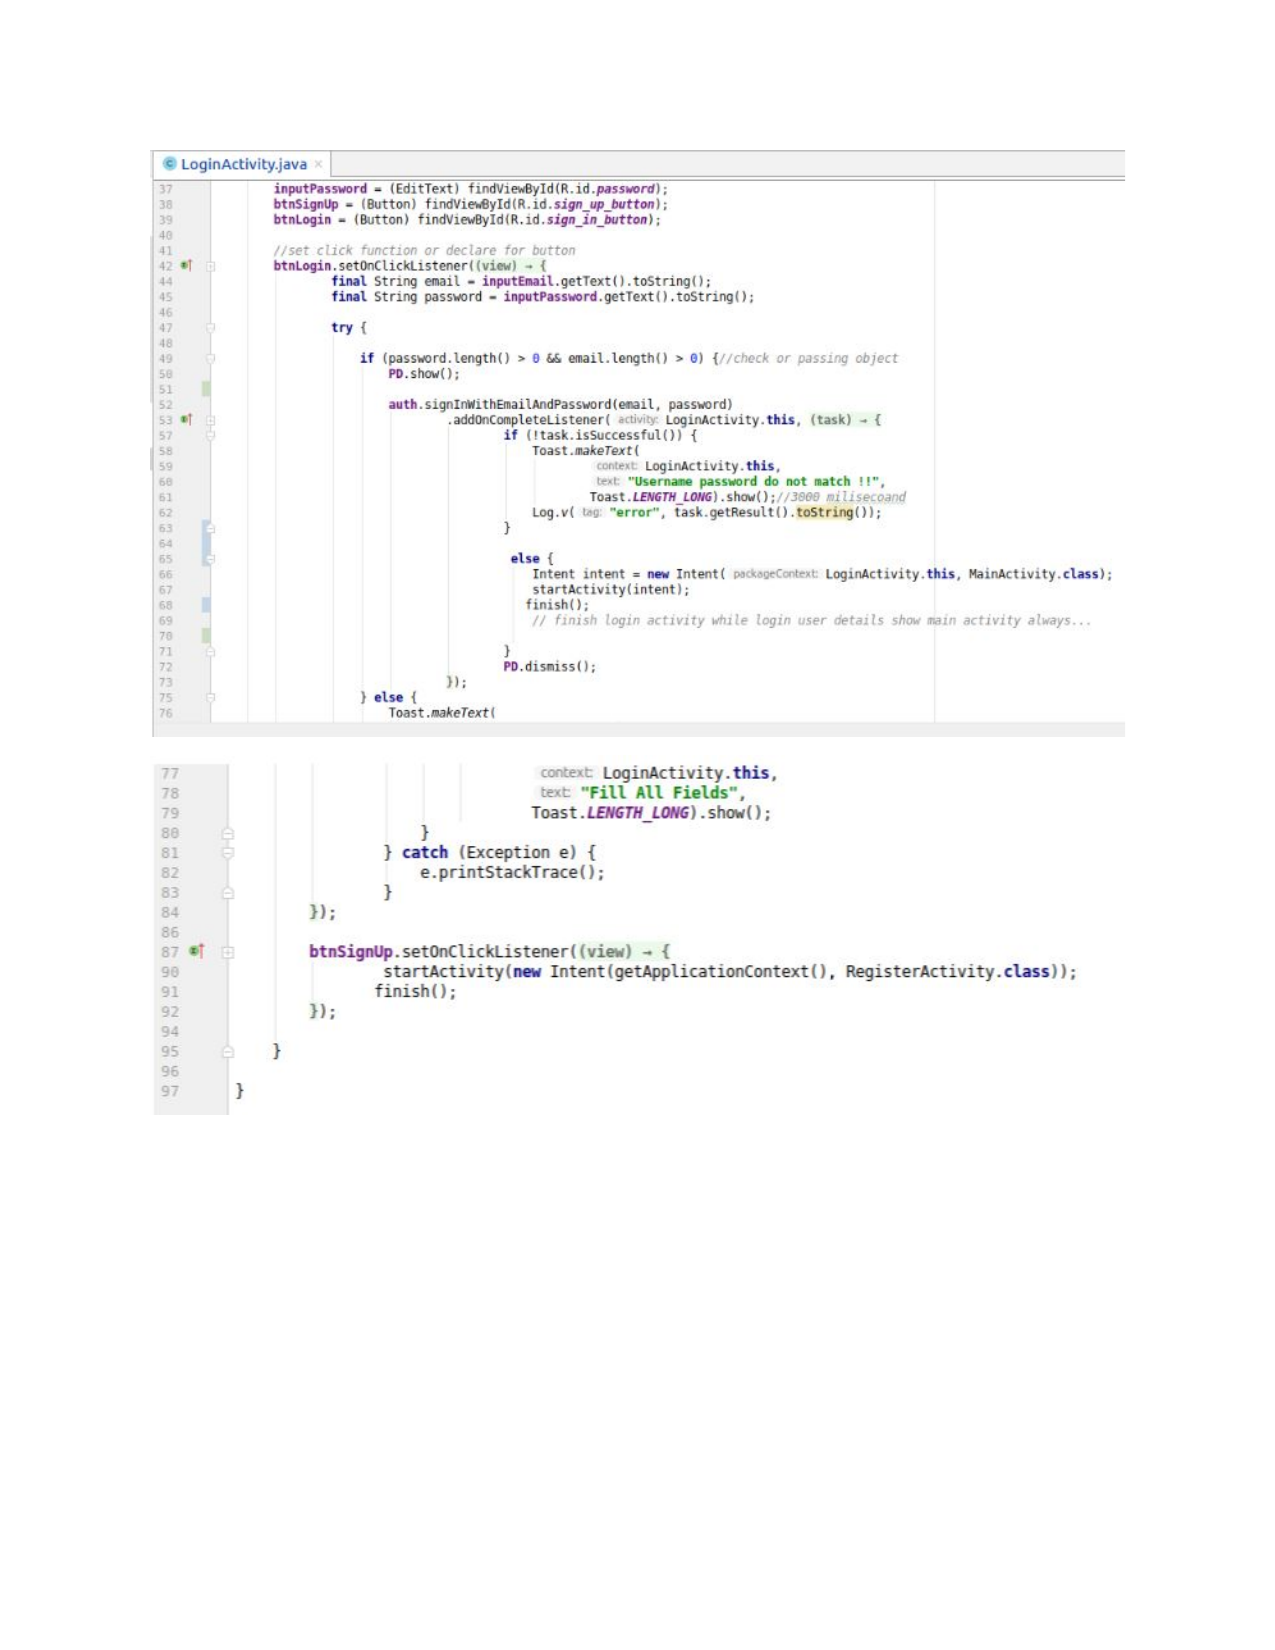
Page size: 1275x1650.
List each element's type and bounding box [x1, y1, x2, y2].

picture [150, 150, 1125, 737]
picture [150, 755, 1125, 1115]
